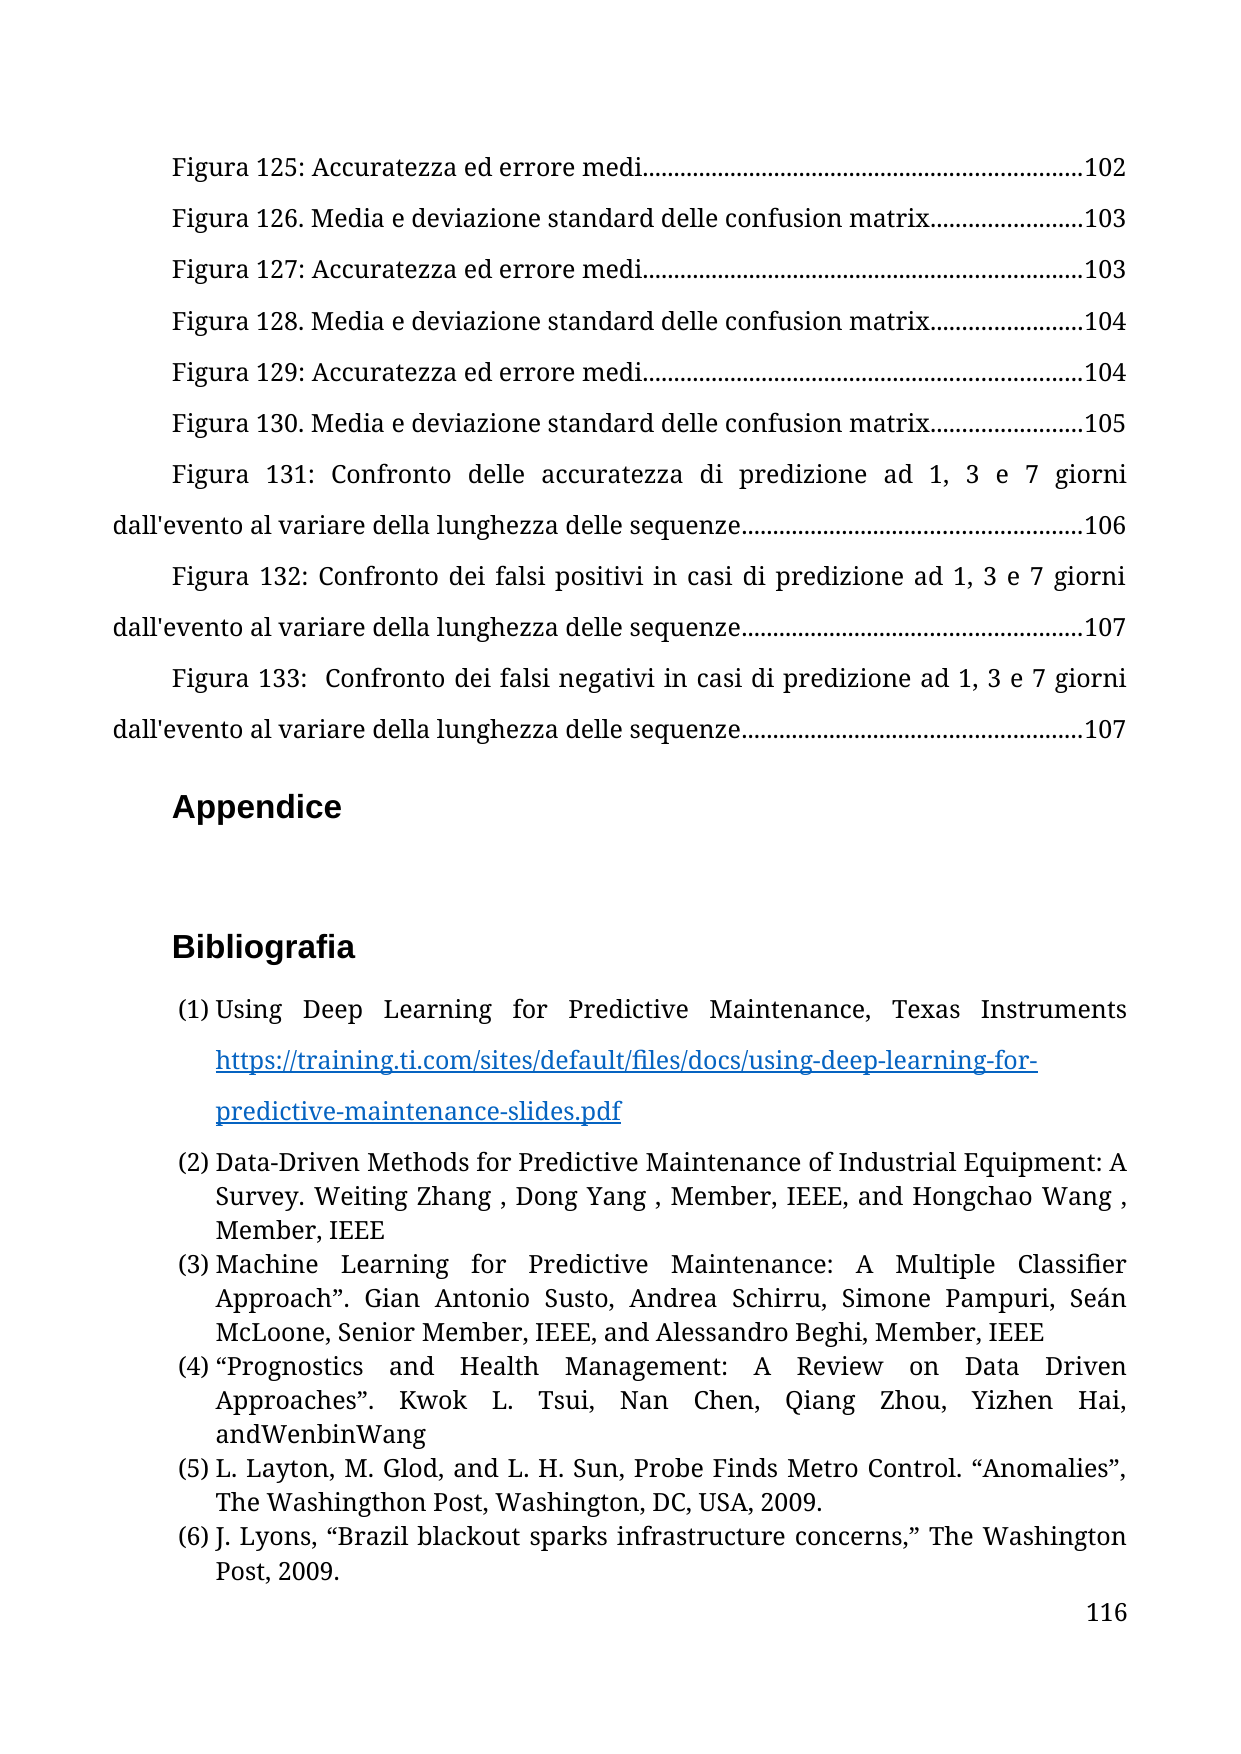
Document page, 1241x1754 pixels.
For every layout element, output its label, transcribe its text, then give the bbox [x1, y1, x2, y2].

text Figura 131: Confronto delle accuratezza di predizione ad 1, 3 e 7 giorni dall'evento al variare della lunghezza delle sequenze 106 [112, 456, 1128, 541]
list Machine Learning for Predictive Maintenance: A Multiple Classifier Approach”. Gian Antonio Susto, Andrea Schirru, Simone Pampuri, Seán McLoone, Senior Member, IEEE, and Alessandro Beghi, Member, IEEE [178, 1247, 1128, 1349]
text Figura 125: Accuratezza ed errore medi 102 [112, 150, 1128, 184]
text Figura 126. Media e deviazione standard delle confusion matrix 103 [112, 201, 1128, 235]
list “Prognostics and Health Management: A Review on Data Driven Approaches”. Kwok L. Tsui, Nan Chen, Qiang Zhou, Yizhen Hai, andWenbinWang [178, 1349, 1128, 1451]
text Figura 127: Accuratezza ed errore medi 103 [112, 252, 1128, 286]
list Using Deep Learning for Predictive Maintenance, Texas Instruments https://training.ti.com/sites/default/files/docs/using-deep-learning-for-predictive-maintenance-slides.pdf [178, 991, 1128, 1127]
subtitle Bibliografia [112, 927, 1128, 966]
list L. Layton, M. Glod, and L. H. Sun, Probe Finds Metro Control. “Anomalies”, The Washingthon Post, Washington, DC, USA, 2009. [178, 1451, 1128, 1519]
text Figura 128. Media e deviazione standard delle confusion matrix 104 [112, 303, 1128, 337]
list Data-Driven Methods for Predictive Maintenance of Industrial Equipment: A Survey. Weiting Zhang , Dong Yang , Member, IEEE, and Hongchao Wang , Member, IEEE [178, 1144, 1128, 1247]
subtitle Appendice [112, 787, 1128, 826]
text Figura 130. Media e deviazione standard delle confusion matrix 105 [112, 405, 1128, 439]
list J. Lyons, “Brazil blackout sparks infrastructure concerns,” The Washington Post, 2009. [178, 1519, 1128, 1587]
text Figura 129: Accuratezza ed errore medi 104 [112, 354, 1128, 388]
text Figura 132: Confronto dei falsi positivi in casi di predizione ad 1, 3 e 7 giorni dall'evento al variare della lunghezza delle sequenze 107 [112, 558, 1128, 643]
text Figura 133: Confronto dei falsi negativi in casi di predizione ad 1, 3 e 7 giorni dall'evento al variare della lunghezza delle sequenze 107 [112, 660, 1128, 746]
